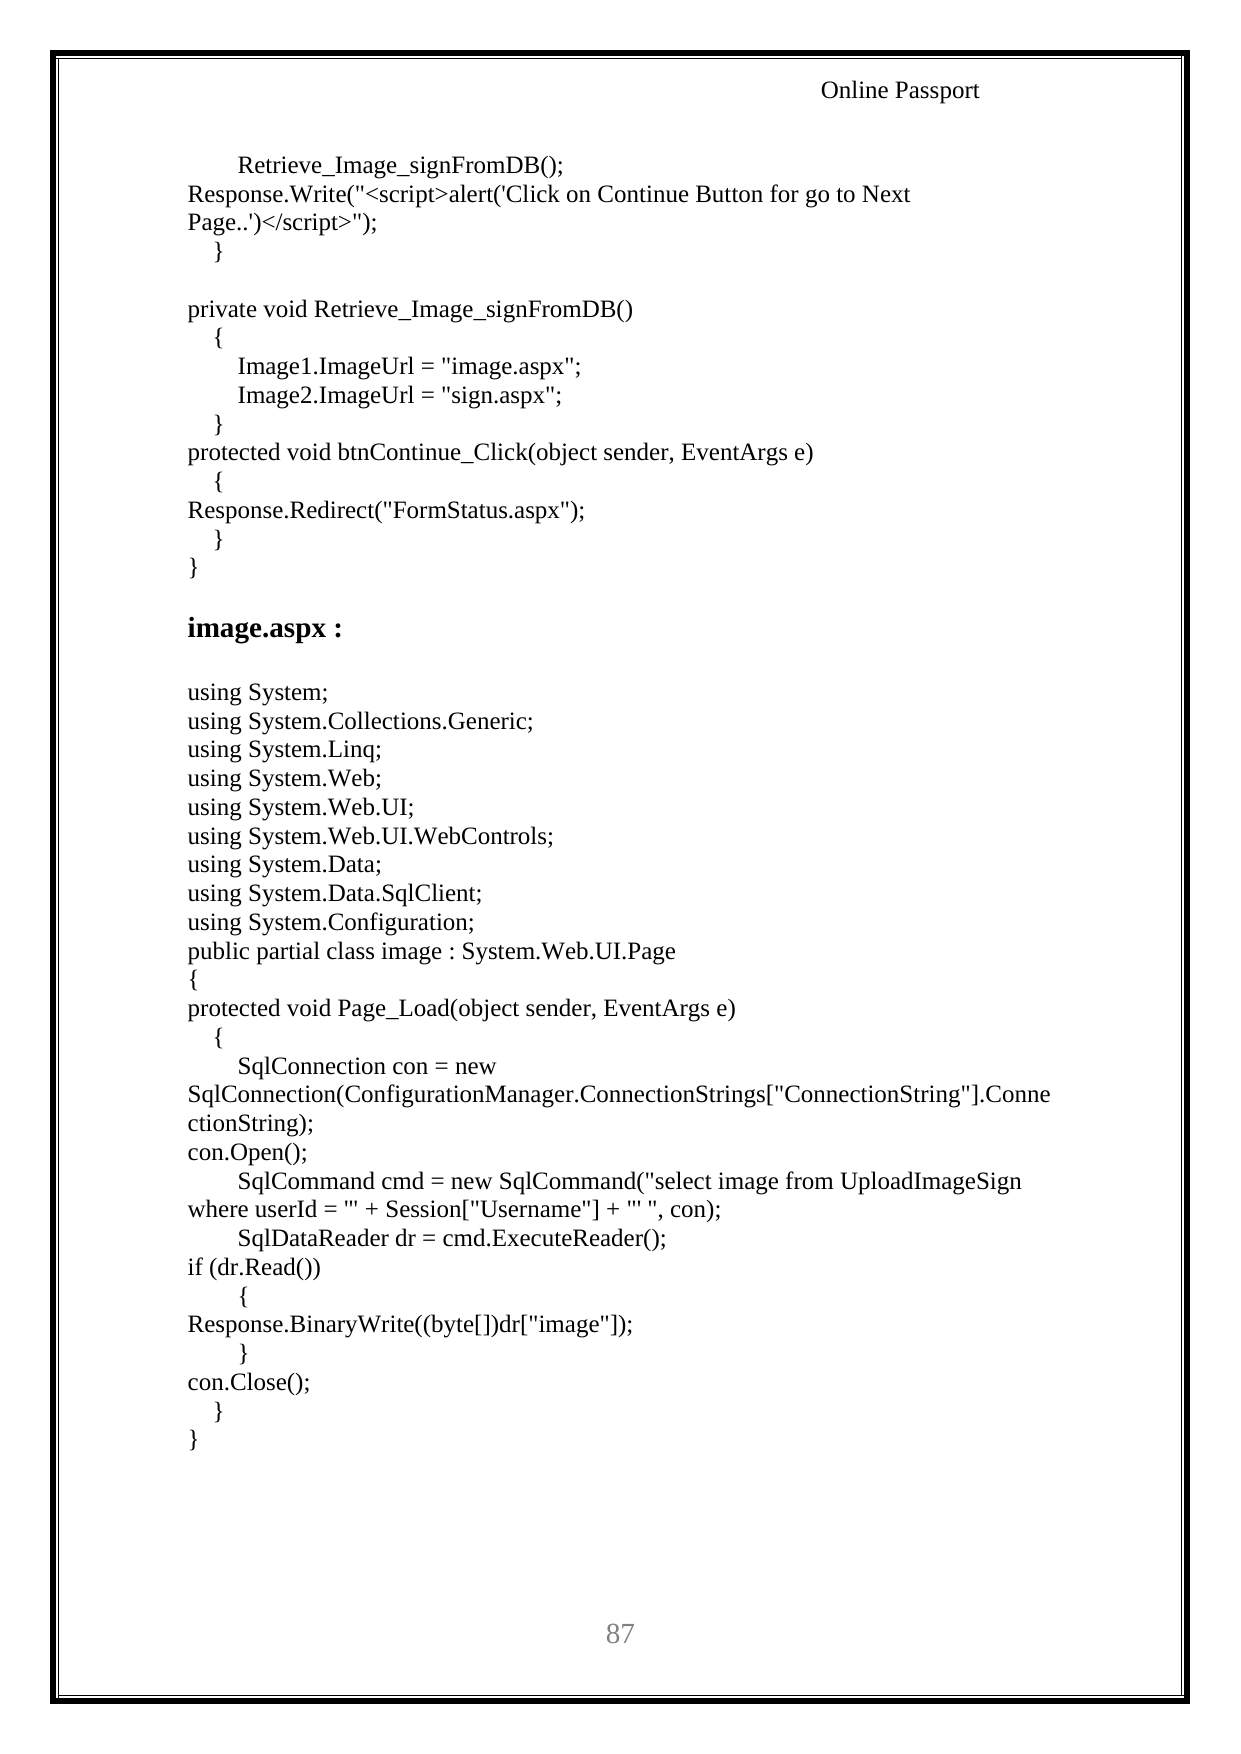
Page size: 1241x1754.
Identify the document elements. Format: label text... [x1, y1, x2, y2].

text using System.Collections.Generic; [187, 706, 1053, 734]
text if (dr.Read()) [187, 1252, 1053, 1281]
text using System.Linq; [187, 734, 1053, 763]
text Response.Redirect("FormStatus.aspx"); [187, 495, 1053, 524]
text using System.Data; [187, 849, 1053, 878]
text { [187, 1281, 1053, 1309]
text using System.Web.UI.WebControls; [187, 821, 1053, 849]
text using System.Data.SqlClient; [187, 878, 1053, 907]
text image.aspx : [187, 610, 1053, 643]
text Response.Write("<script>alert('Click on Continue Button for go to Next Page..')</script>");﻿ [187, 179, 1053, 236]
text public partial class image : System.Web.UI.Page [187, 936, 1053, 964]
text { [187, 964, 1053, 993]
text Image1.ImageUrl = "image.aspx"; [187, 351, 1053, 380]
text } [187, 409, 1053, 437]
text } [187, 1424, 1053, 1453]
text { [187, 1022, 1053, 1051]
text SqlConnection con = new SqlConnection(ConfigurationManager.ConnectionStrings["ConnectionString"].ConnectionString); [187, 1051, 1053, 1137]
text } [187, 552, 1053, 581]
text { [187, 322, 1053, 351]
text } [187, 524, 1053, 552]
text using System.Configuration; [187, 907, 1053, 936]
text protected void Page_Load(object sender, EventArgs e) [187, 993, 1053, 1022]
text Image2.ImageUrl = "sign.aspx"; [187, 380, 1053, 409]
text SqlCommand cmd = new SqlCommand("select image from UploadImageSign where userId = '" + Session["Username"] + "' ", con); [187, 1166, 1053, 1223]
text protected void btnContinue_Click(object sender, EventArgs e) [187, 437, 1053, 466]
text con.Open(); [187, 1137, 1053, 1166]
text } [187, 236, 1053, 265]
text SqlDataReader dr = cmd.ExecuteReader(); [187, 1223, 1053, 1252]
text } [187, 1396, 1053, 1424]
text using System.Web.UI; [187, 792, 1053, 821]
text private void Retrieve_Image_signFromDB() [187, 294, 1053, 322]
text Response.BinaryWrite((byte[])dr["image"]); [187, 1309, 1053, 1338]
text con.Close(); [187, 1367, 1053, 1396]
text using System.Web; [187, 763, 1053, 792]
text } [187, 1338, 1053, 1367]
text Retrieve_Image_signFromDB(); [187, 150, 1053, 179]
text using System; [187, 677, 1053, 706]
text { [187, 466, 1053, 495]
